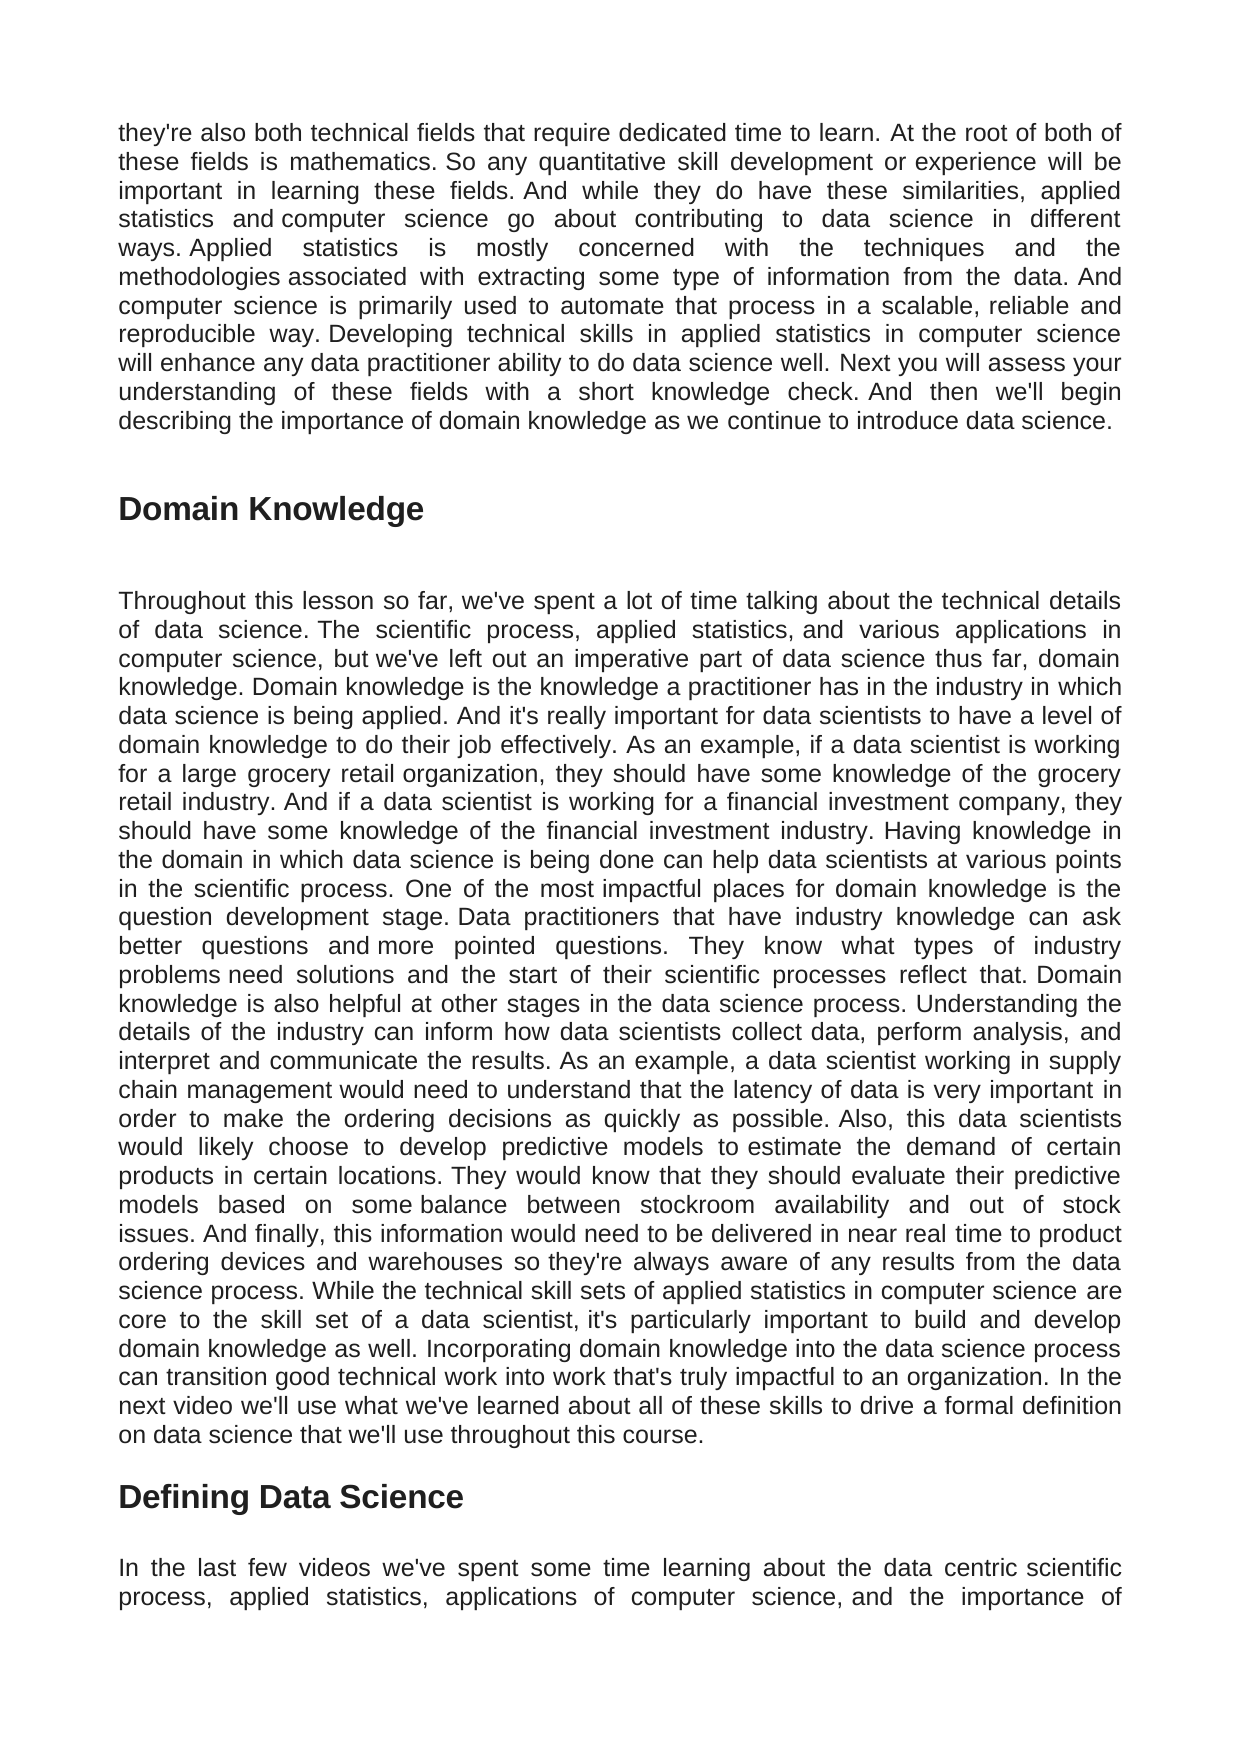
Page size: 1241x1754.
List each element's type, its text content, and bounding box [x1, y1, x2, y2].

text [118, 118, 1122, 434]
text Throughout this lesson so far, we've spent a lot of time talking about the technical details of data science. The scientific process, applied statistics, and various applications in computer science, but we've left out an imperative part of data science thus far, domain knowledge. Domain knowledge is the knowledge a practitioner has in the industry in which data science is being applied. And it's really important for data scientists to have a level of domain knowledge to do their job effectively. As an example, if a data scientist is working for a large grocery retail organization, they should have some knowledge of the grocery retail industry. And if a data scientist is working for a financial investment company, they should have some knowledge of the financial investment industry. Having knowledge in the domain in which data science is being done can help data scientists at various points in the scientific process. One of the most impactful places for domain knowledge is the question development stage. Data practitioners that have industry knowledge can ask better questions and more pointed questions. They know what types of industry problems need solutions and the start of their scientific processes reflect that. Domain knowledge is also helpful at other stages in the data science process. Understanding the details of the industry can inform how data scientists collect data, perform analysis, and interpret and communicate the results. As an example, a data scientist working in supply chain management would need to understand that the latency of data is very important in order to make the ordering decisions as quickly as possible. Also, this data scientists would likely choose to develop predictive models to estimate the demand of certain products in certain locations. They would know that they should evaluate their predictive models based on some balance between stockroom availability and out of stock issues. And finally, this information would need to be delivered in near real time to product ordering devices and warehouses so they're always aware of any results from the data science process. While the technical skill sets of applied statistics in computer science are core to the skill set of a data scientist, it's particularly important to build and develop domain knowledge as well. Incorporating domain knowledge into the data science process can transition good technical work into work that's truly impactful to an organization. In the next video we'll use what we've learned about all of these skills to drive a formal definition on data science that we'll use throughout this course. [118, 586, 1122, 1448]
subtitle Domain Knowledge [118, 489, 1122, 528]
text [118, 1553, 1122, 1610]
subtitle Defining Data Science [118, 1477, 1122, 1516]
